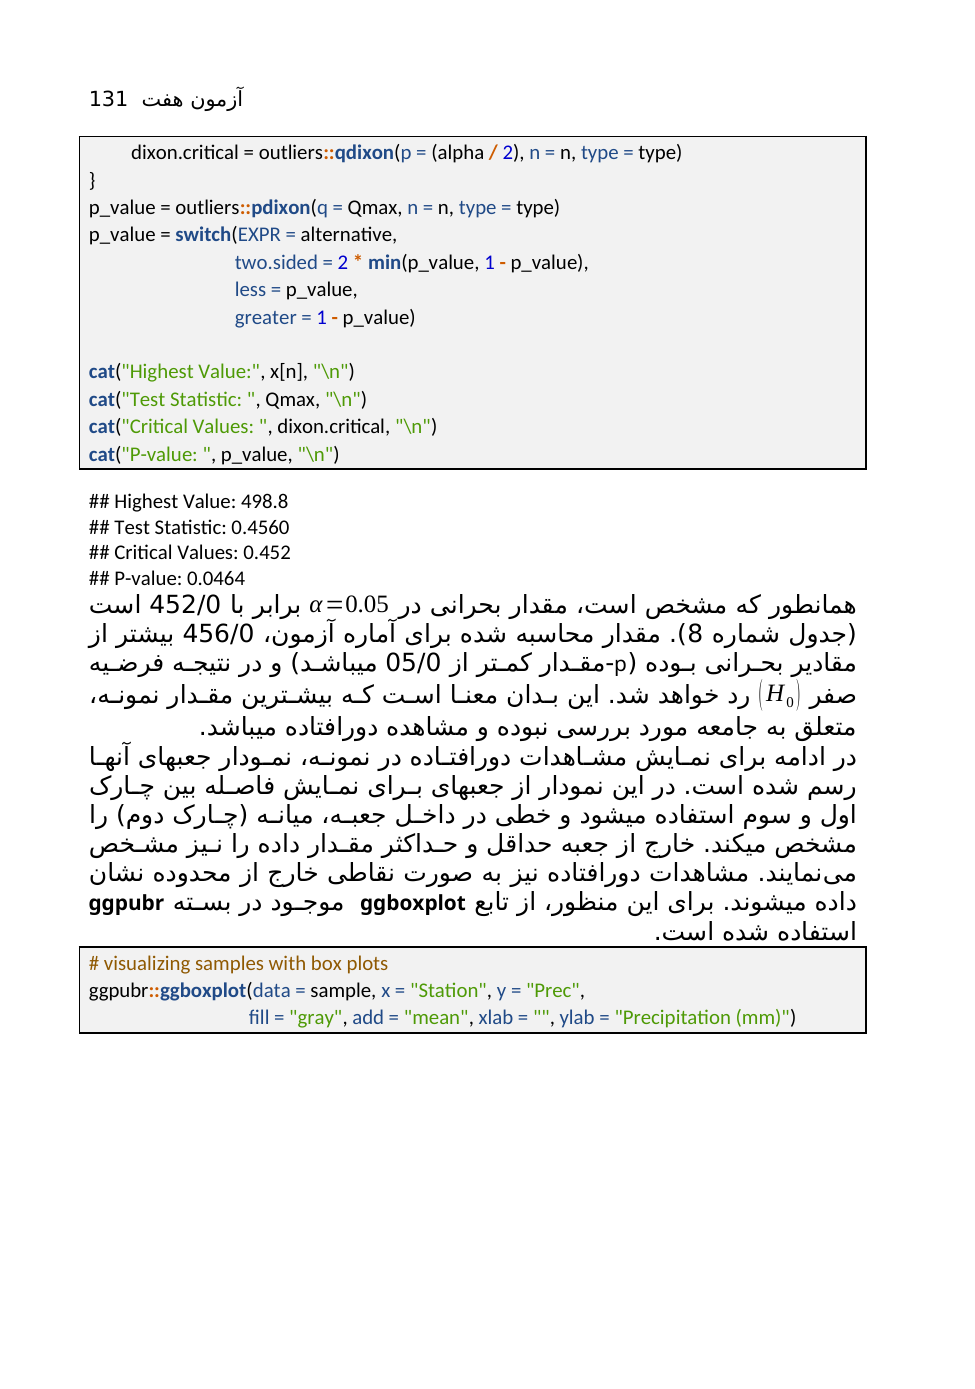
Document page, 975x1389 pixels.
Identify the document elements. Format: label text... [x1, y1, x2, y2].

text ## Highest Value: 498.8 ## Test Statistic: 0.4560 ## Critical Values: 0.452 ## P-value: 0.0464 [89, 488, 857, 590]
text # visualizing samples with box plots ggpubr::ggboxplot(data = sample, x = "Station", y = "Prec", fill = "gray", add = "mean", xlab = "", ylab = "Precipitation (mm)") [80, 948, 865, 1032]
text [80, 137, 865, 468]
text در ادامه برای نمایش مشاهدات دورافتاده در نمونه‏، نمودار جعبه‏ای آن‏ها رسم شده است. در این نمودار از جعبه‏ای برای نمایش فاصله بین چارک اول و سوم استفاده می‏شود و خطی در داخل جعبه، میانه (چارک دوم) را مشخص می‏کند. خارج از جعبه حداقل و حداکثر مقدار داده را نیز مشخص می‌نمایند. مشاهدات دورافتاده نیز به صورت نقاطی خارج از محدوده نشان داده می‏شوند. برای این منظور، از تابع ggboxplot موجود در بسته ggpubr استفاده شده است. [89, 742, 857, 946]
text همانطور که مشخص است، مقدار بحرانی در برابر با 452/0 است (جدول شماره 8). مقدار محاسبه شده برای آماره آزمون، 456/0 بیشتر از مقادیر بحرانی بوده (p-مقدار کمتر از 05/0 می‏باشد) و در نتیجه فرضیه صفر رد خواهد شد. این بدان معنا است که بیشترین مقدار نمونه، متعلق به جامعه مورد بررسی نبوده و مشاهده دورافتاده می‏باشد. [89, 590, 857, 742]
